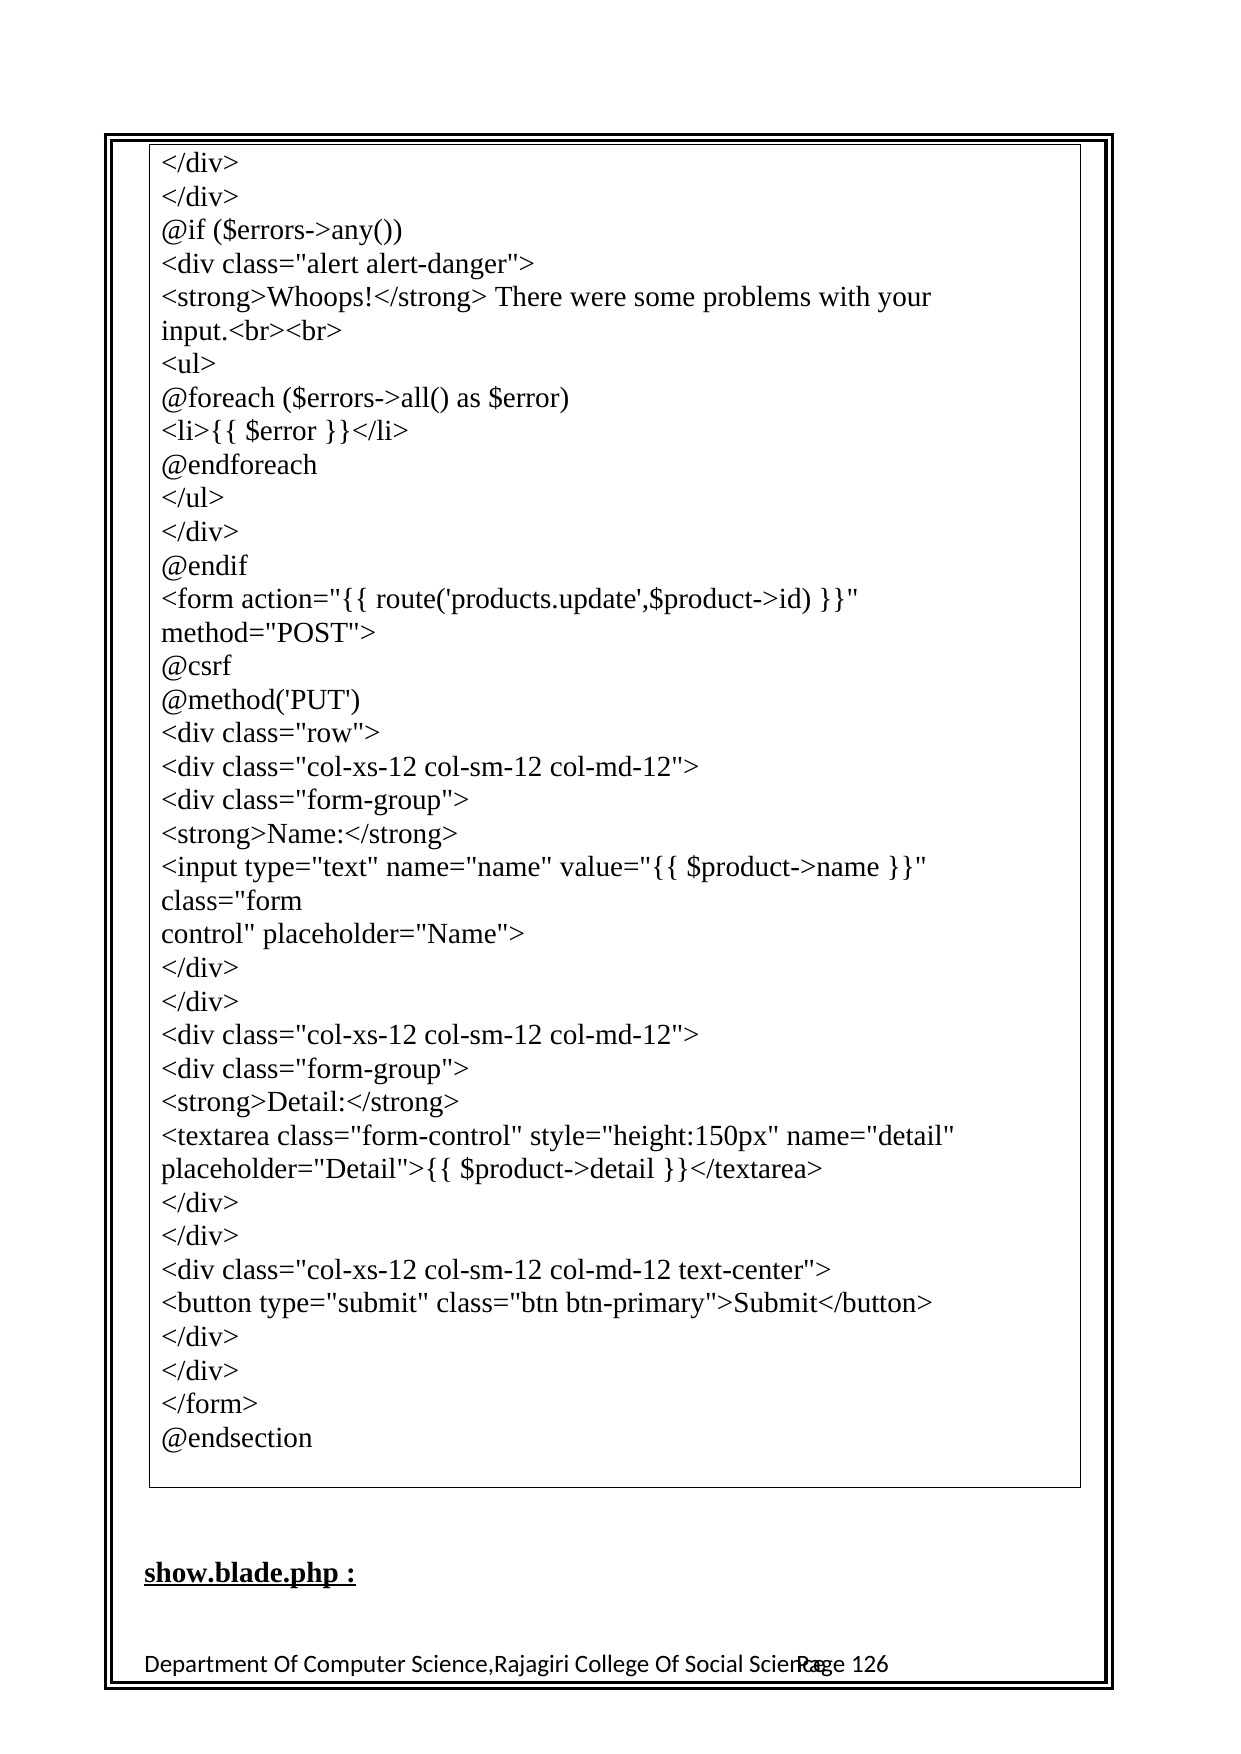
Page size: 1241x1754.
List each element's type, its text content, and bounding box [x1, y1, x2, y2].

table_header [150, 145, 1080, 1487]
text show.blade.php : [144, 1555, 1096, 1588]
